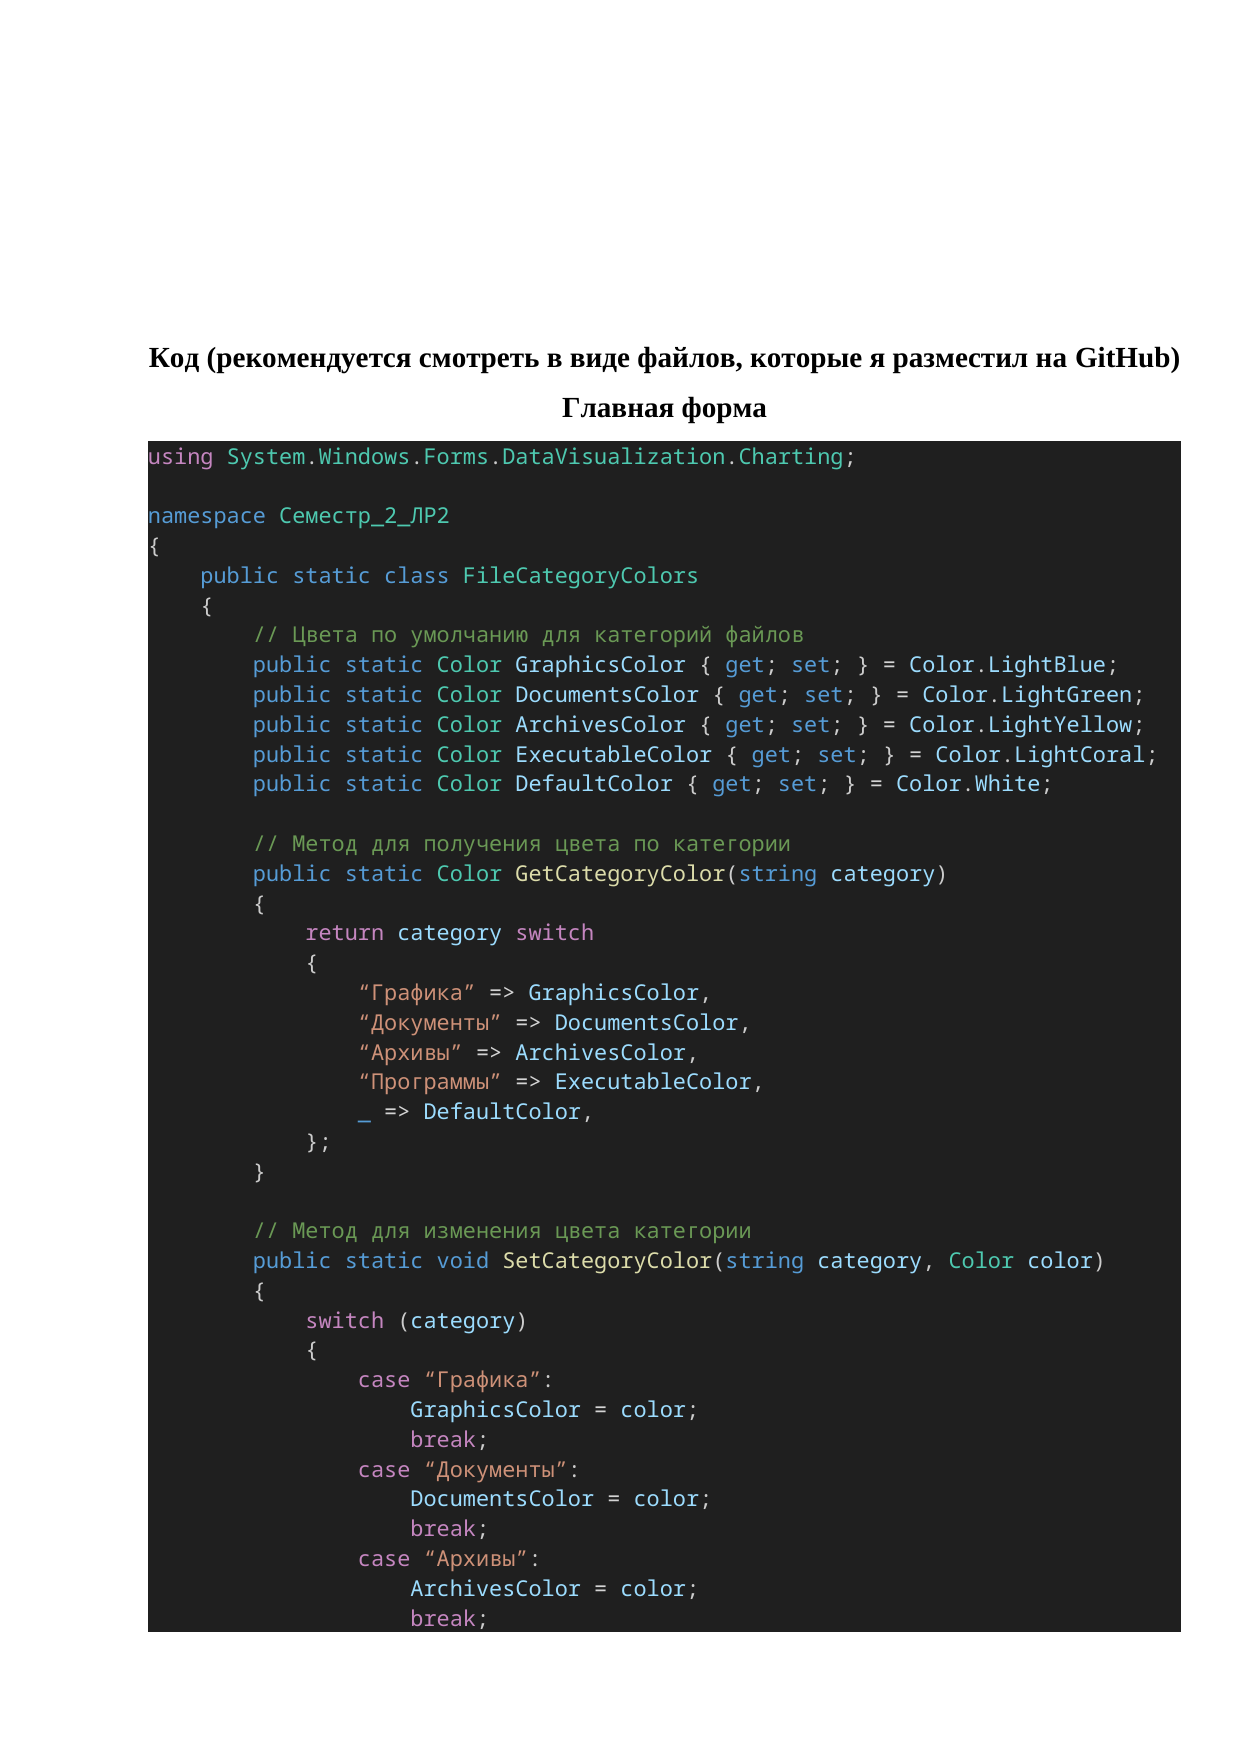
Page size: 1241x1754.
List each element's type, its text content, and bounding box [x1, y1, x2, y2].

text Главная форма [148, 390, 1181, 424]
text ArchivesColor = color; [148, 1573, 1181, 1603]
text case “Архивы”: [148, 1543, 1181, 1573]
text case “Графика”: [148, 1364, 1181, 1394]
text break; [148, 1424, 1181, 1454]
text namespace Семестр_2_ЛР2 [148, 500, 1181, 530]
text }; [148, 1126, 1181, 1156]
text public static class FileCategoryColors [148, 560, 1181, 590]
text public static Color ExecutableColor { get; set; } = Color.LightCoral; [148, 739, 1181, 768]
text return category switch [148, 917, 1181, 947]
text public static Color ArchivesColor { get; set; } = Color.LightYellow; [148, 709, 1181, 739]
text public static Color DefaultColor { get; set; } = Color.White; [148, 768, 1181, 798]
text { [148, 1334, 1181, 1364]
text case “Документы”: [148, 1454, 1181, 1483]
text “Архивы” => ArchivesColor, [148, 1037, 1181, 1066]
text { [148, 590, 1181, 619]
text Код (рекомендуется смотреть в виде файлов, которые я разместил на GitHub) [148, 340, 1181, 374]
text // Метод для изменения цвета категории [148, 1215, 1181, 1245]
text public static Color DocumentsColor { get; set; } = Color.LightGreen; [148, 679, 1181, 709]
text public static Color GetCategoryColor(string category) [148, 858, 1181, 888]
text public static void SetCategoryColor(string category, Color color) [148, 1245, 1181, 1275]
text break; [148, 1513, 1181, 1543]
text { [148, 947, 1181, 977]
text } [148, 1156, 1181, 1186]
text break; [148, 1603, 1181, 1632]
text // Метод для получения цвета по категории [148, 828, 1181, 858]
text “Программы” => ExecutableColor, [148, 1066, 1181, 1096]
text { [148, 530, 1181, 560]
text _ => DefaultColor, [148, 1096, 1181, 1126]
text “Документы” => DocumentsColor, [148, 1007, 1181, 1037]
text { [148, 1275, 1181, 1305]
text GraphicsColor = color; [148, 1394, 1181, 1424]
text using System.Windows.Forms.DataVisualization.Charting; [148, 441, 1181, 471]
text DocumentsColor = color; [148, 1483, 1181, 1513]
text “Графика” => GraphicsColor, [148, 977, 1181, 1007]
text switch (category) [148, 1305, 1181, 1334]
text { [148, 888, 1181, 917]
text public static Color GraphicsColor { get; set; } = Color.LightBlue; [148, 649, 1181, 679]
text // Цвета по умолчанию для категорий файлов [148, 619, 1181, 649]
